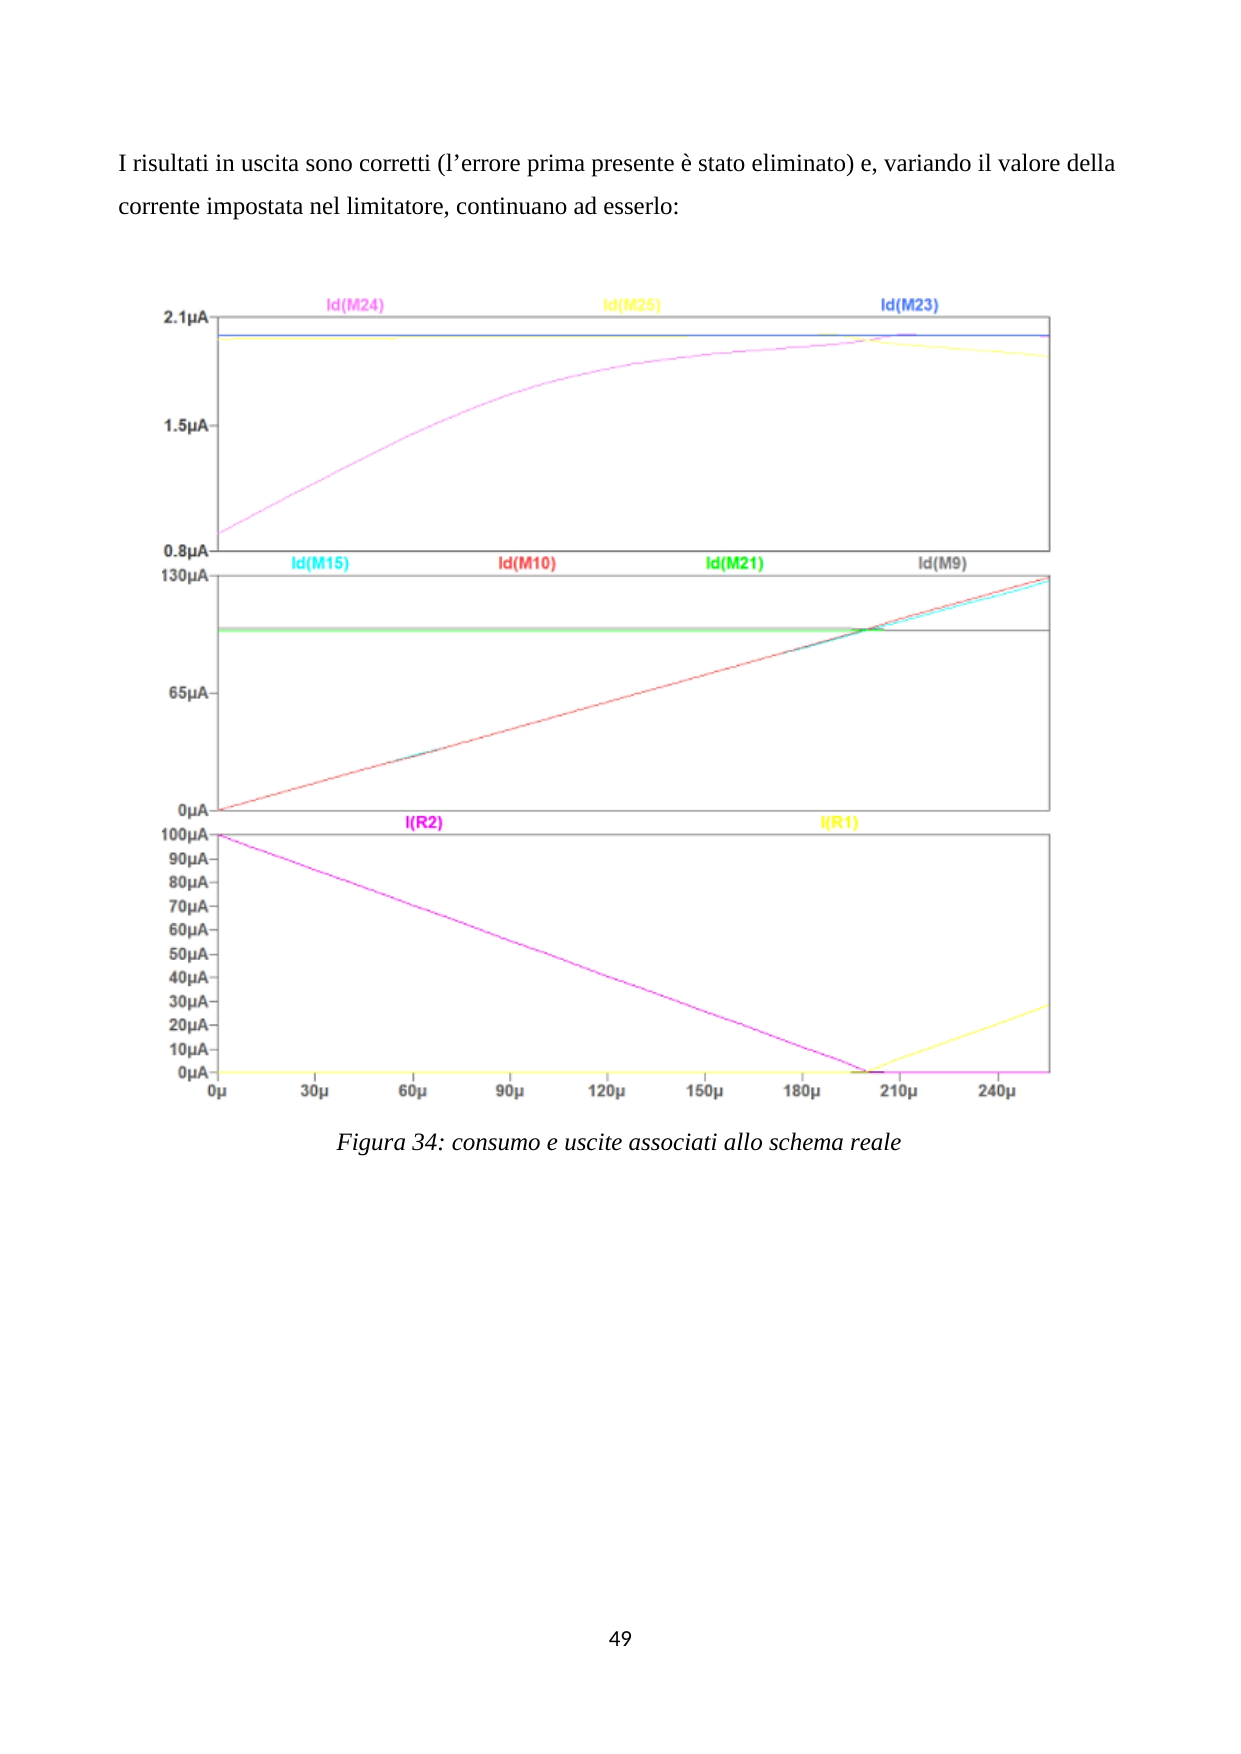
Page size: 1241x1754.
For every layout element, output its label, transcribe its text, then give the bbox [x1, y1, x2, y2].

text I risultati in uscita sono corretti (l’errore prima presente è stato eliminato) e, variando il valore della corrente impostata nel limitatore, continuano ad esserlo: [118, 148, 1122, 219]
text Figura 34: consumo e uscite associati allo schema reale [118, 1127, 1122, 1155]
picture [162, 298, 1077, 1107]
